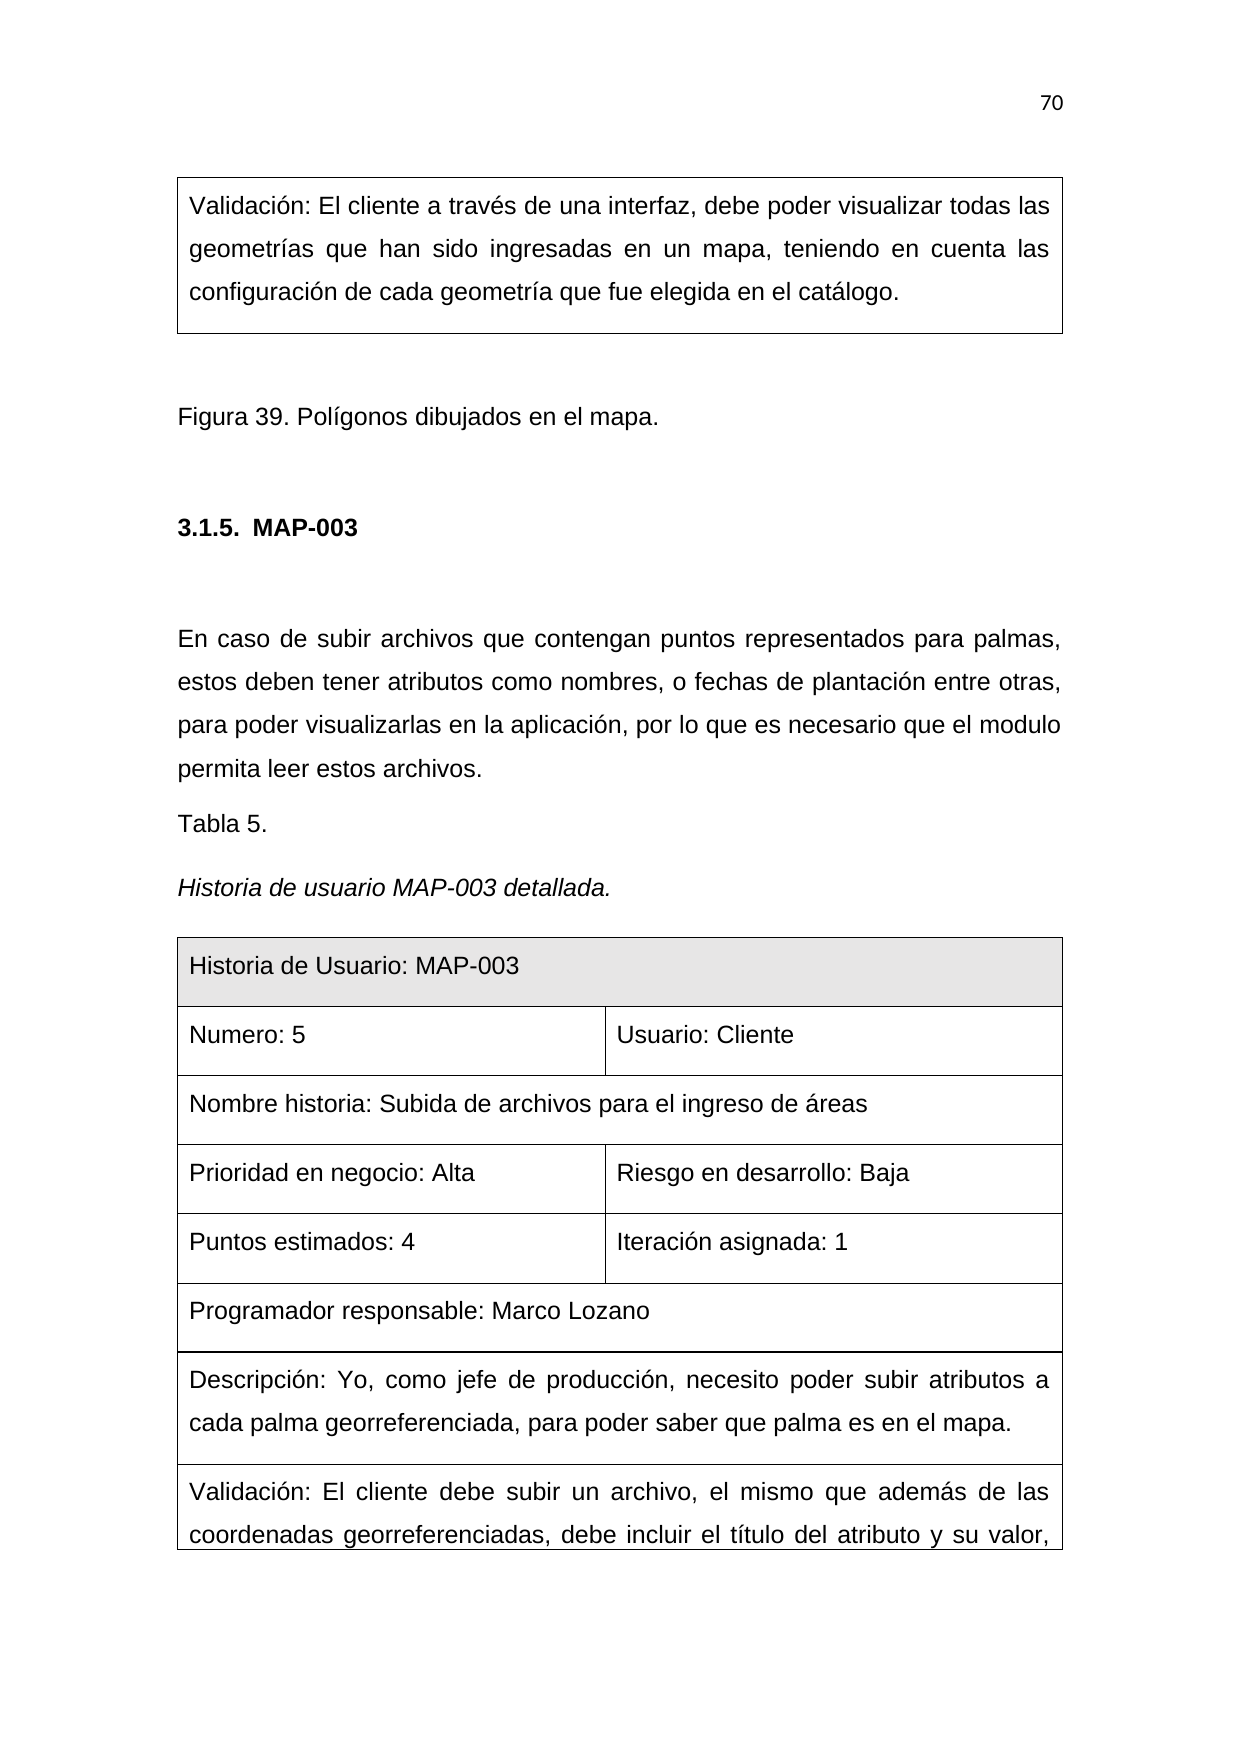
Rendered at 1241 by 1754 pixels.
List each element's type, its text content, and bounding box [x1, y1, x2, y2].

text En caso de subir archivos que contengan puntos representados para palmas, estos deben tener atributos como nombres, o fechas de plantación entre otras, para poder visualizarlas en la aplicación, por lo que es necesario que el modulo permita leer estos archivos. [177, 624, 1063, 782]
table_cell Usuario: Cliente [606, 1007, 1062, 1075]
table_cell Numero: 5 [178, 1007, 605, 1075]
table_cell Nombre historia: Subida de archivos para el ingreso de áreas [178, 1076, 1062, 1144]
table_header Historia de Usuario: MAP-003 [178, 938, 1062, 1006]
table_cell Puntos estimados: 4 [178, 1214, 605, 1282]
table_cell Riesgo en desarrollo: Baja [606, 1145, 1062, 1213]
table_cell Iteración asignada: 1 [606, 1214, 1062, 1282]
table_cell Programador responsable: Marco Lozano [178, 1284, 1062, 1351]
table_cell Prioridad en negocio: Alta [178, 1145, 605, 1213]
text Figura 39. Polígonos dibujados en el mapa. [177, 402, 1063, 430]
text Historia de usuario MAP-003 detallada. [177, 873, 1063, 902]
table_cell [178, 1465, 1062, 1549]
table_cell Validación: El cliente a través de una interfaz, debe poder visualizar todas las geometrías que han sido ingresadas en un mapa, teniendo en cuenta las configuración de cada geometría que fue elegida en el catálogo. [178, 178, 1062, 332]
table_cell Descripción: Yo, como jefe de producción, necesito poder subir atributos a cada palma georreferenciada, para poder saber que palma es en el mapa. [178, 1353, 1062, 1464]
subtitle MAP-003 [177, 513, 1063, 542]
